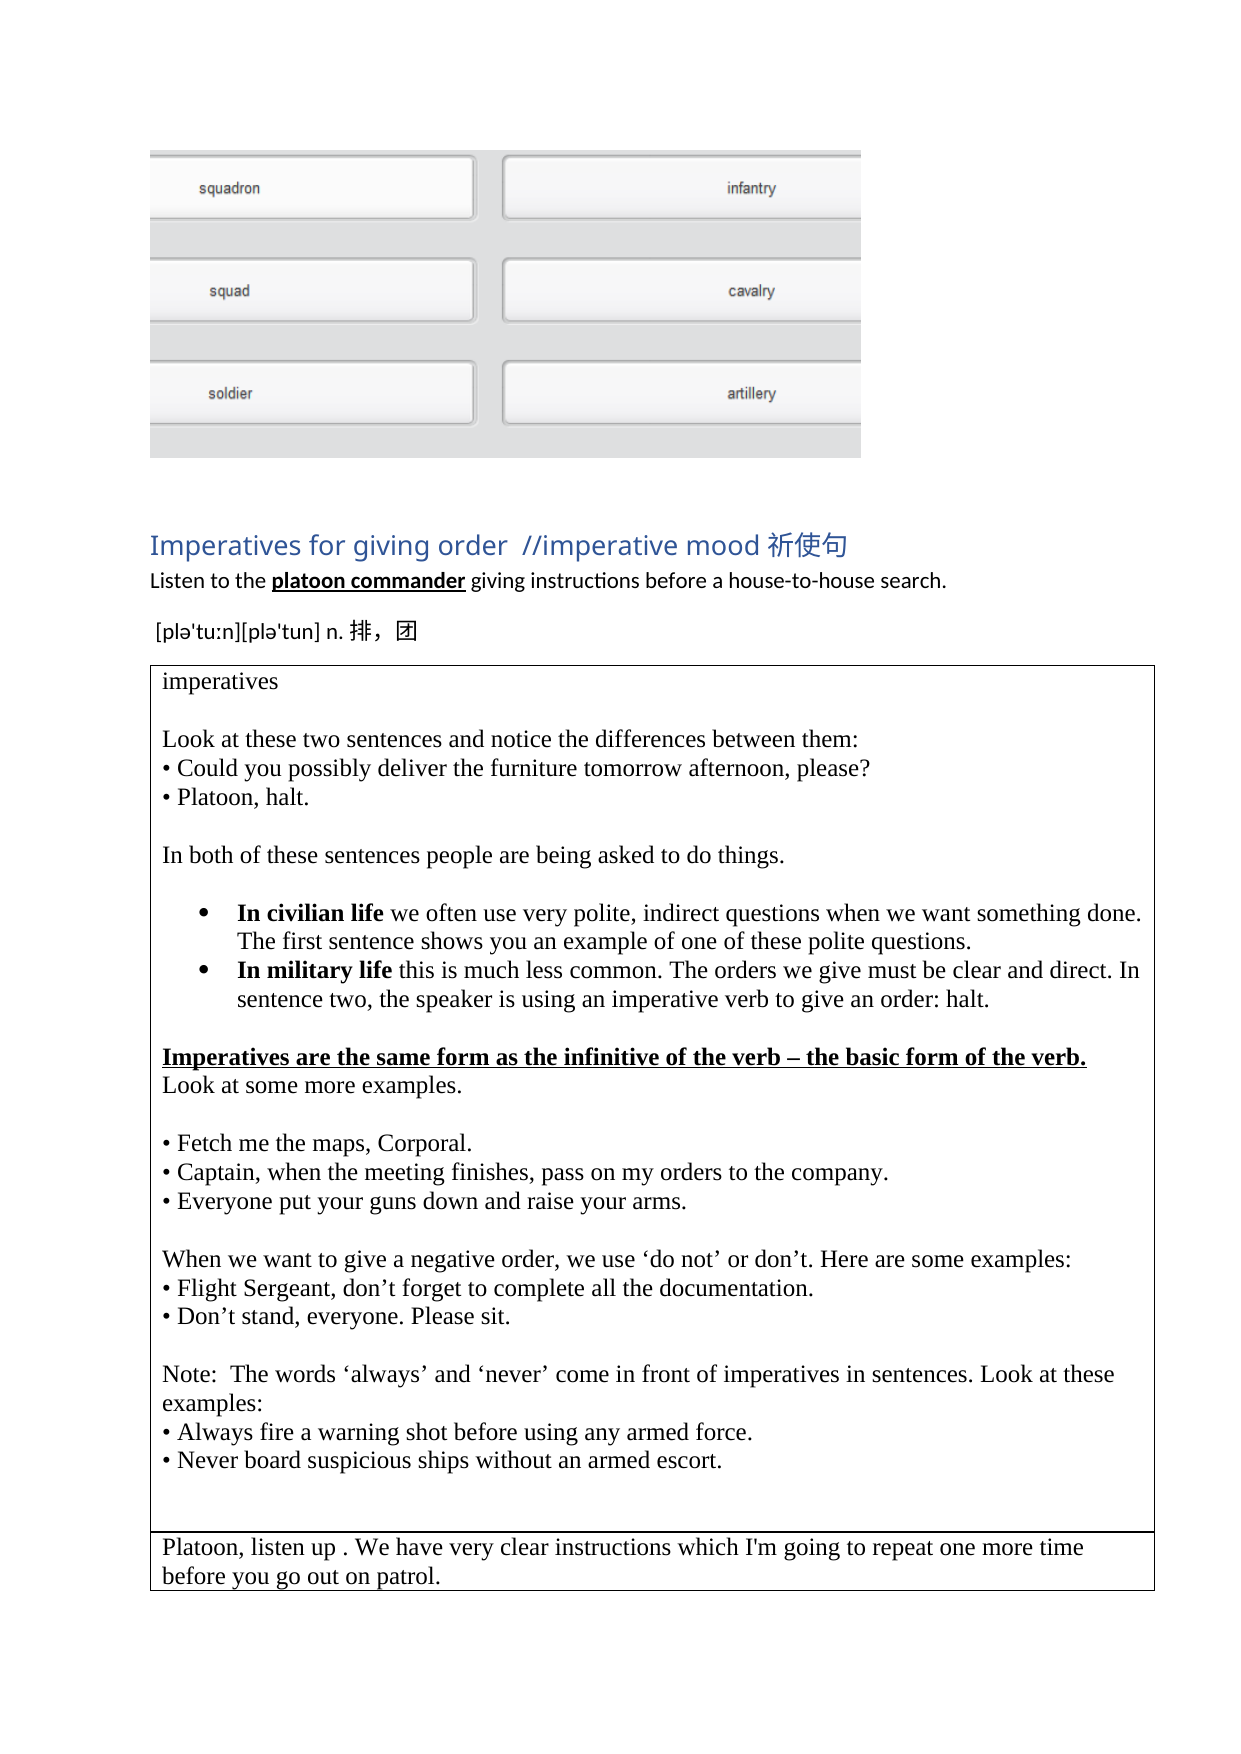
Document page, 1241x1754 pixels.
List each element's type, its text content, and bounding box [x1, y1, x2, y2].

table_header imperatives Look at these two sentences and notice the differences between them: • Could you possibly deliver the furniture tomorrow afternoon, please? • Platoon, halt. In both of these sentences people are being asked to do things. In civilian life we often use very polite, indirect questions when we want something done. The first sentence shows you an example of one of these polite questions. In military life this is much less common. The orders we give must be clear and direct. In sentence two, the speaker is using an imperative verb to give an order: halt. Imperatives are the same form as the infinitive of the verb – the basic form of the verb. Look at some more examples. • Fetch me the maps, Corporal. • Captain, when the meeting finishes, pass on my orders to the company. • Everyone put your guns down and raise your arms. When we want to give a negative order, we use ‘do not’ or don’t. Here are some examples: • Flight Sergeant, don’t forget to complete all the documentation. • Don’t stand, everyone. Please sit. Note: The words ‘always’ and ‘never’ come in front of imperatives in sentences. Look at these examples: • Always fire a warning shot before using any armed force. • Never board suspicious ships without an armed escort. [151, 666, 1154, 1531]
picture [150, 150, 861, 458]
text [plə'tuːn][plə'tun] n. 排，团 [150, 613, 1090, 646]
text Listen to the platoon commander giving instructions before a house-to-house search. [150, 566, 1090, 594]
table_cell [151, 1533, 1154, 1590]
subtitle Imperatives for giving order //imperative mood 祈使句 [150, 523, 1090, 563]
